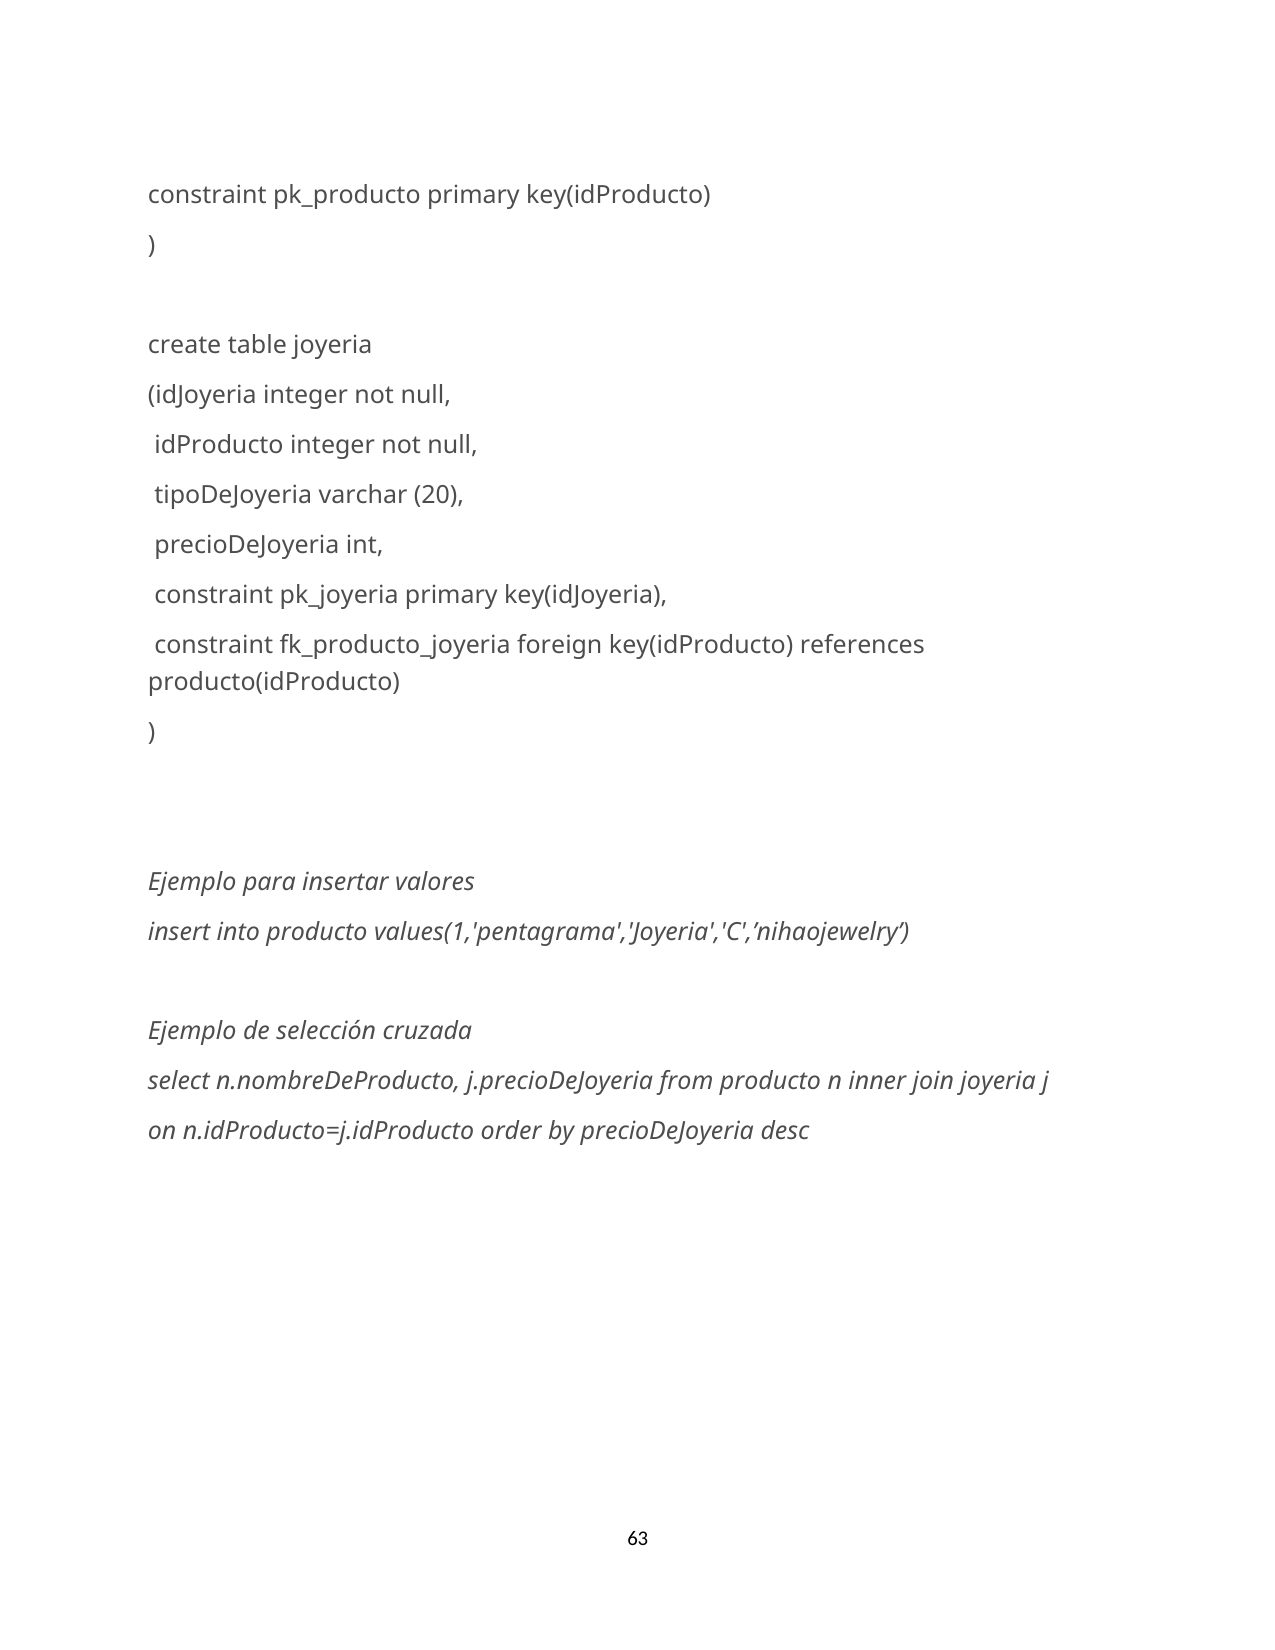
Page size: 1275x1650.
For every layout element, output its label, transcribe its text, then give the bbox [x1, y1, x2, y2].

text idProducto integer not null, [148, 427, 1127, 461]
text constraint pk_joyeria primary key(idJoyeria), [148, 576, 1127, 610]
text Ejemplo para insertar valores [148, 863, 1127, 897]
text ) [148, 713, 1127, 748]
text create table joyeria [148, 327, 1127, 361]
text constraint fk_producto_joyeria foreign key(idProducto) references producto(idProducto) [148, 626, 1127, 698]
text precioDeJoyeria int, [148, 526, 1127, 561]
text (idJoyeria integer not null, [148, 377, 1127, 411]
text select n.nombreDeProducto, j.precioDeJoyeria from producto n inner join joyeria j [148, 1063, 1127, 1097]
text ) [148, 227, 1127, 261]
text tipoDeJoyeria varchar (20), [148, 477, 1127, 511]
text constraint pk_producto primary key(idProducto) [148, 177, 1127, 211]
text on n.idProducto=j.idProducto order by precioDeJoyeria desc [148, 1113, 1127, 1147]
text Ejemplo de selección cruzada [148, 1013, 1127, 1047]
text insert into producto values(1,'pentagrama','Joyeria','C',’nihaojewelry’) [148, 913, 1127, 947]
